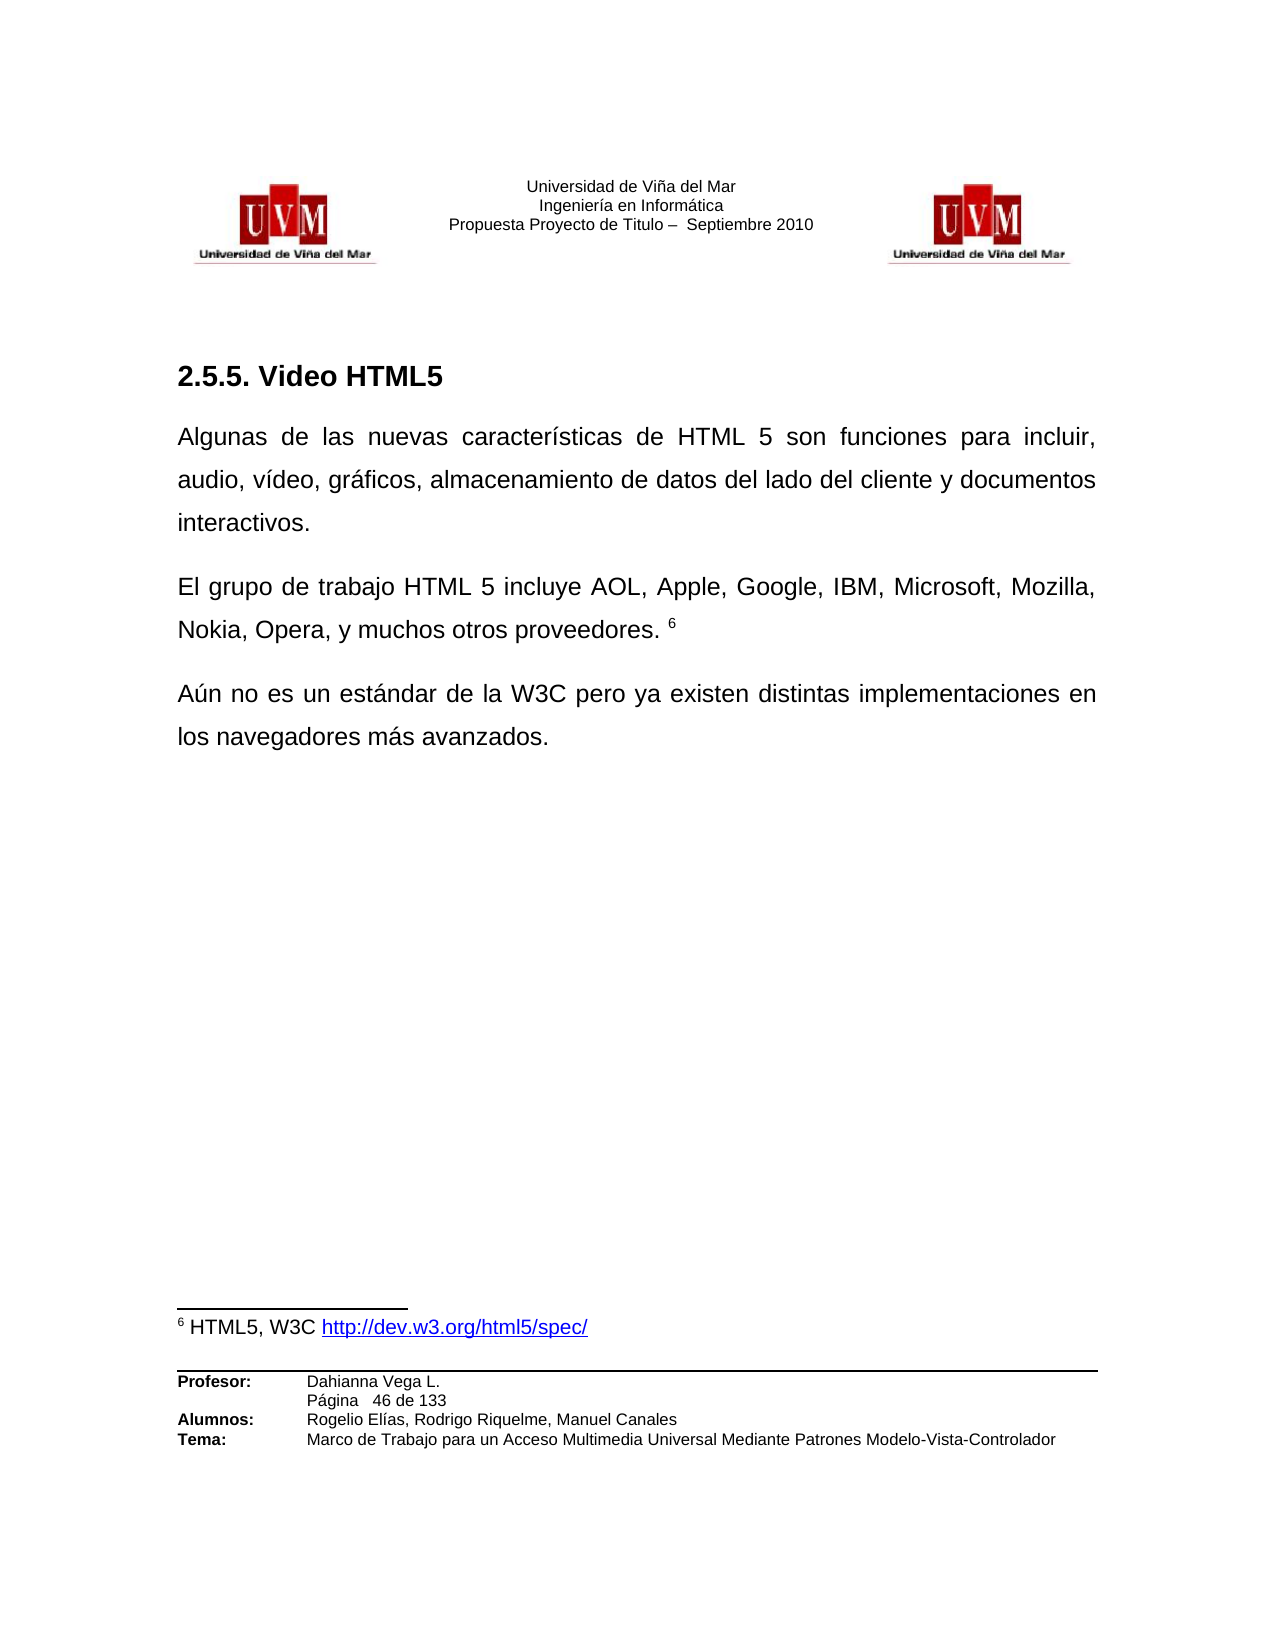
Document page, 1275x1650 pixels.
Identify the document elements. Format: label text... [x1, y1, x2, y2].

text El grupo de trabajo HTML 5 incluye AOL, Apple, Google, IBM, Microsoft, Mozilla, Nokia, Opera, y muchos otros proveedores. [177, 572, 1098, 644]
text Aún no es un estándar de la W3C pero ya existen distintas implementaciones en los navegadores más avanzados. [177, 679, 1098, 751]
picture [871, 176, 1084, 267]
picture [177, 176, 390, 267]
subtitle 2.5.5. Video HTML5 [177, 359, 1098, 392]
text Algunas de las nuevas características de HTML 5 son funciones para incluir, audio, vídeo, gráficos, almacenamiento de datos del lado del cliente y documentos interactivos. [177, 422, 1098, 537]
